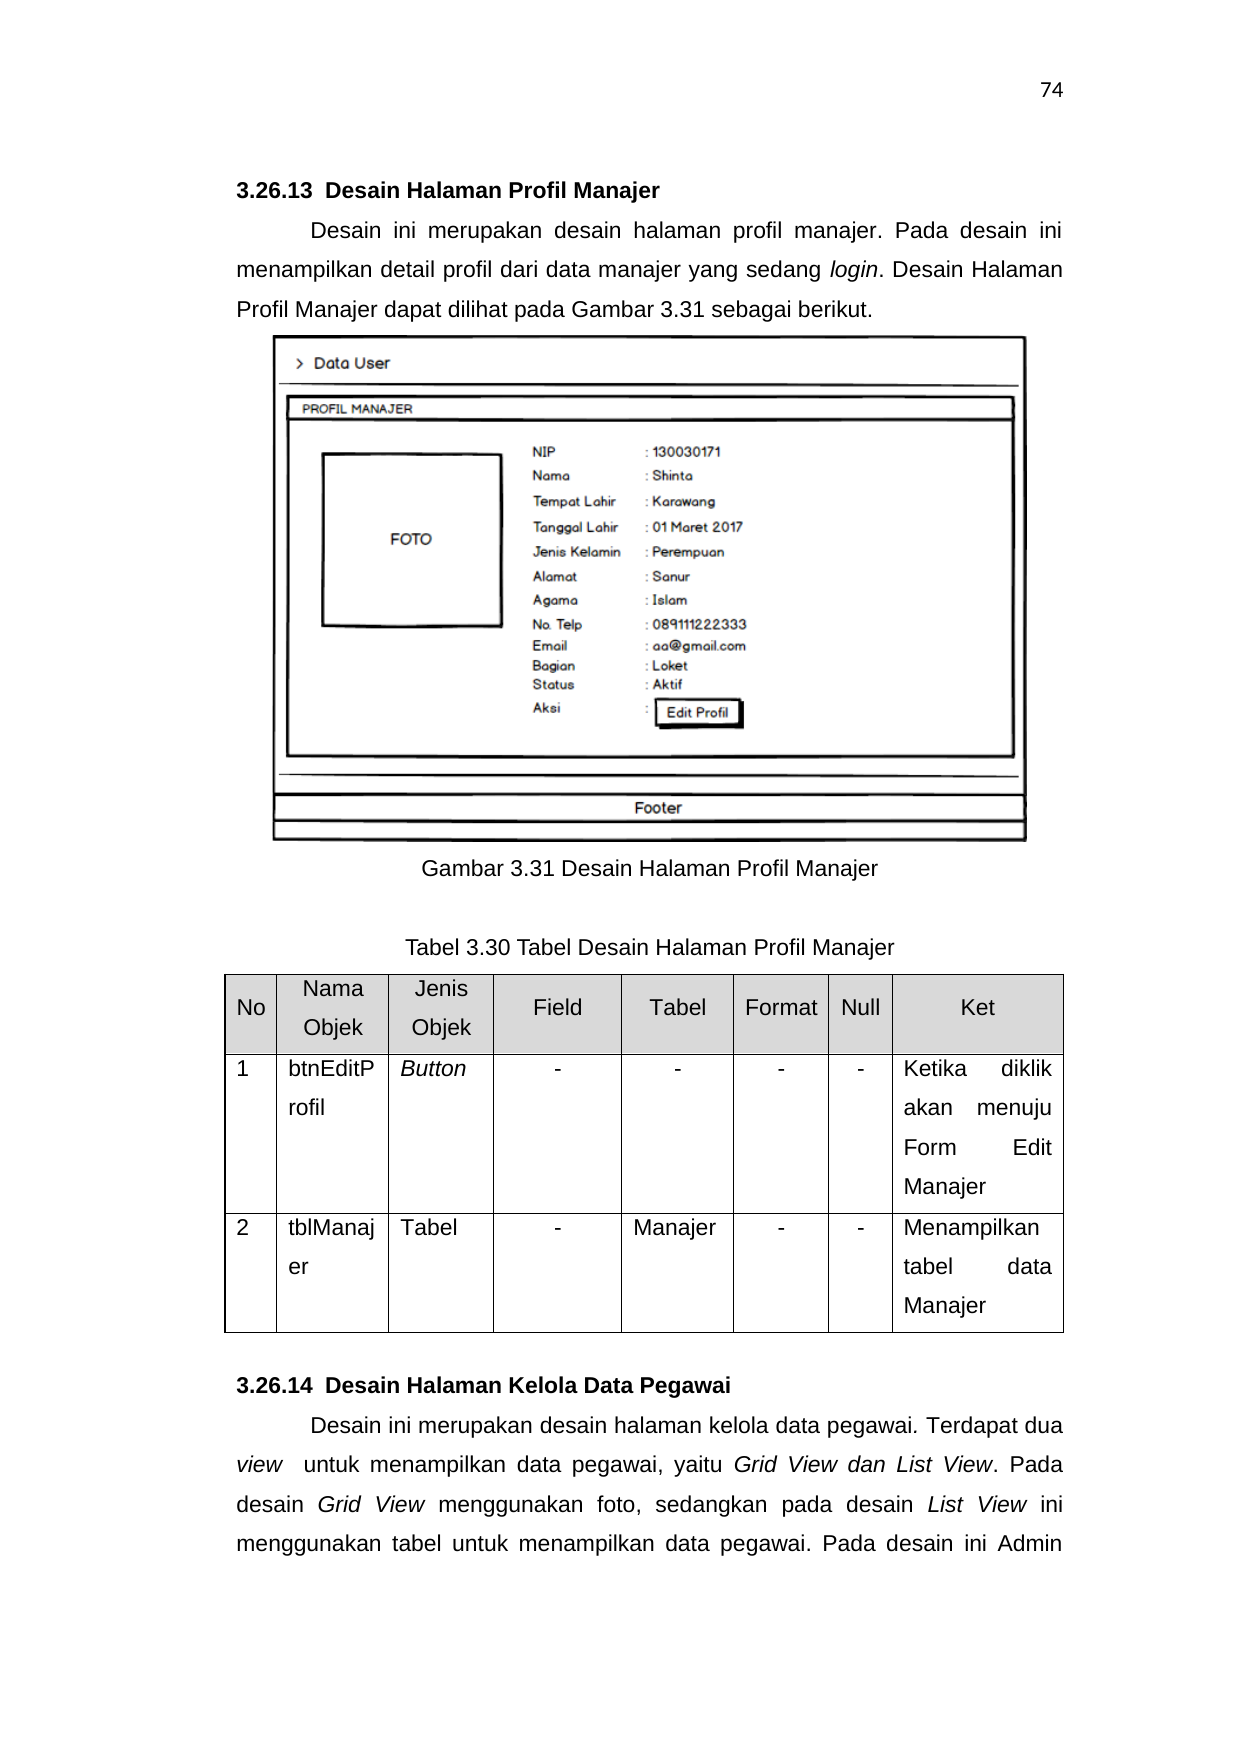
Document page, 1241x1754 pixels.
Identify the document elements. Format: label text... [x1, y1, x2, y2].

subtitle Desain Halaman Profil Manajer [236, 177, 1063, 203]
picture [272, 335, 1027, 842]
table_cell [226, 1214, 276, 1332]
list Desain ini merupakan desain halaman profil manajer. Pada desain ini menampilkan detail profil dari data manajer yang sedang login. Desain Halaman Profil Manajer dapat dilihat pada Gambar 3.31 sebagai berikut. [236, 217, 1063, 322]
text Gambar 3.31 Desain Halaman Profil Manajer [236, 855, 1063, 881]
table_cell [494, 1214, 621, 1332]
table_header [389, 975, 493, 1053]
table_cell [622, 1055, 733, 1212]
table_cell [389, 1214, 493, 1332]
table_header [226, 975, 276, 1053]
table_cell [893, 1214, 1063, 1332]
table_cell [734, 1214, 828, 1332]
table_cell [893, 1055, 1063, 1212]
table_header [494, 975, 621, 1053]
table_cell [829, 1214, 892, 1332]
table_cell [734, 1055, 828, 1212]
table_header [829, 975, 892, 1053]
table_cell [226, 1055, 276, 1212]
text Tabel 3.30 Tabel Desain Halaman Profil Manajer [236, 934, 1063, 960]
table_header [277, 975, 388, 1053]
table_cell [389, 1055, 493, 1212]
subtitle Desain Halaman Kelola Data Pegawai [236, 1372, 1063, 1399]
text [236, 1412, 1063, 1557]
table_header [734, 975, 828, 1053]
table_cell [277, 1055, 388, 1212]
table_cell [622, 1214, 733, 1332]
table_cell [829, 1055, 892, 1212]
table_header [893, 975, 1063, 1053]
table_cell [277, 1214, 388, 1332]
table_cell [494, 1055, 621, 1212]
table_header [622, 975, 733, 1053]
